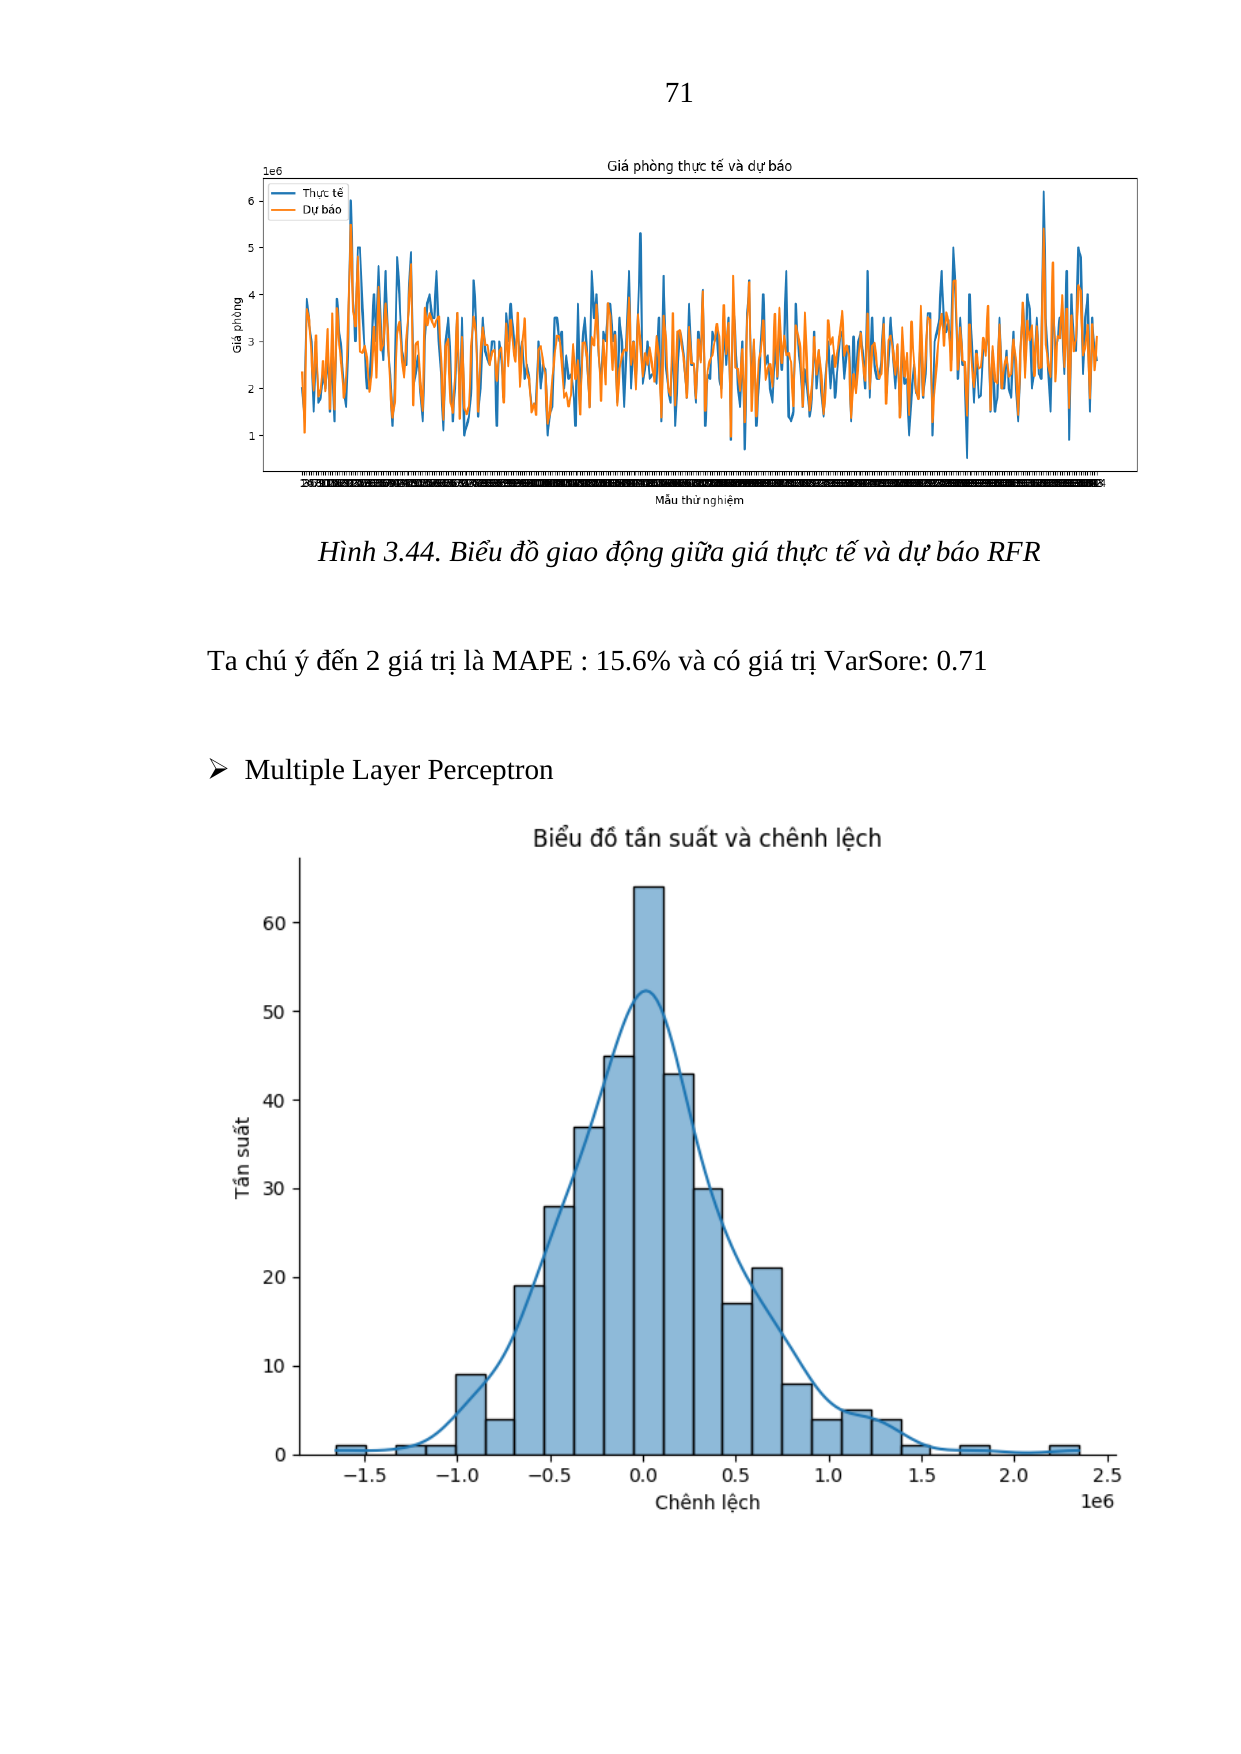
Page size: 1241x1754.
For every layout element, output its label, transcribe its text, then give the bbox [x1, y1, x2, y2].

text Ta chú ý đến 2 giá trị là MAPE : 15.6% và có giá trị VarSore: 0.71 [207, 643, 1152, 677]
picture [215, 806, 1143, 1534]
picture [220, 147, 1148, 518]
list Multiple Layer Perceptron [207, 752, 1152, 786]
